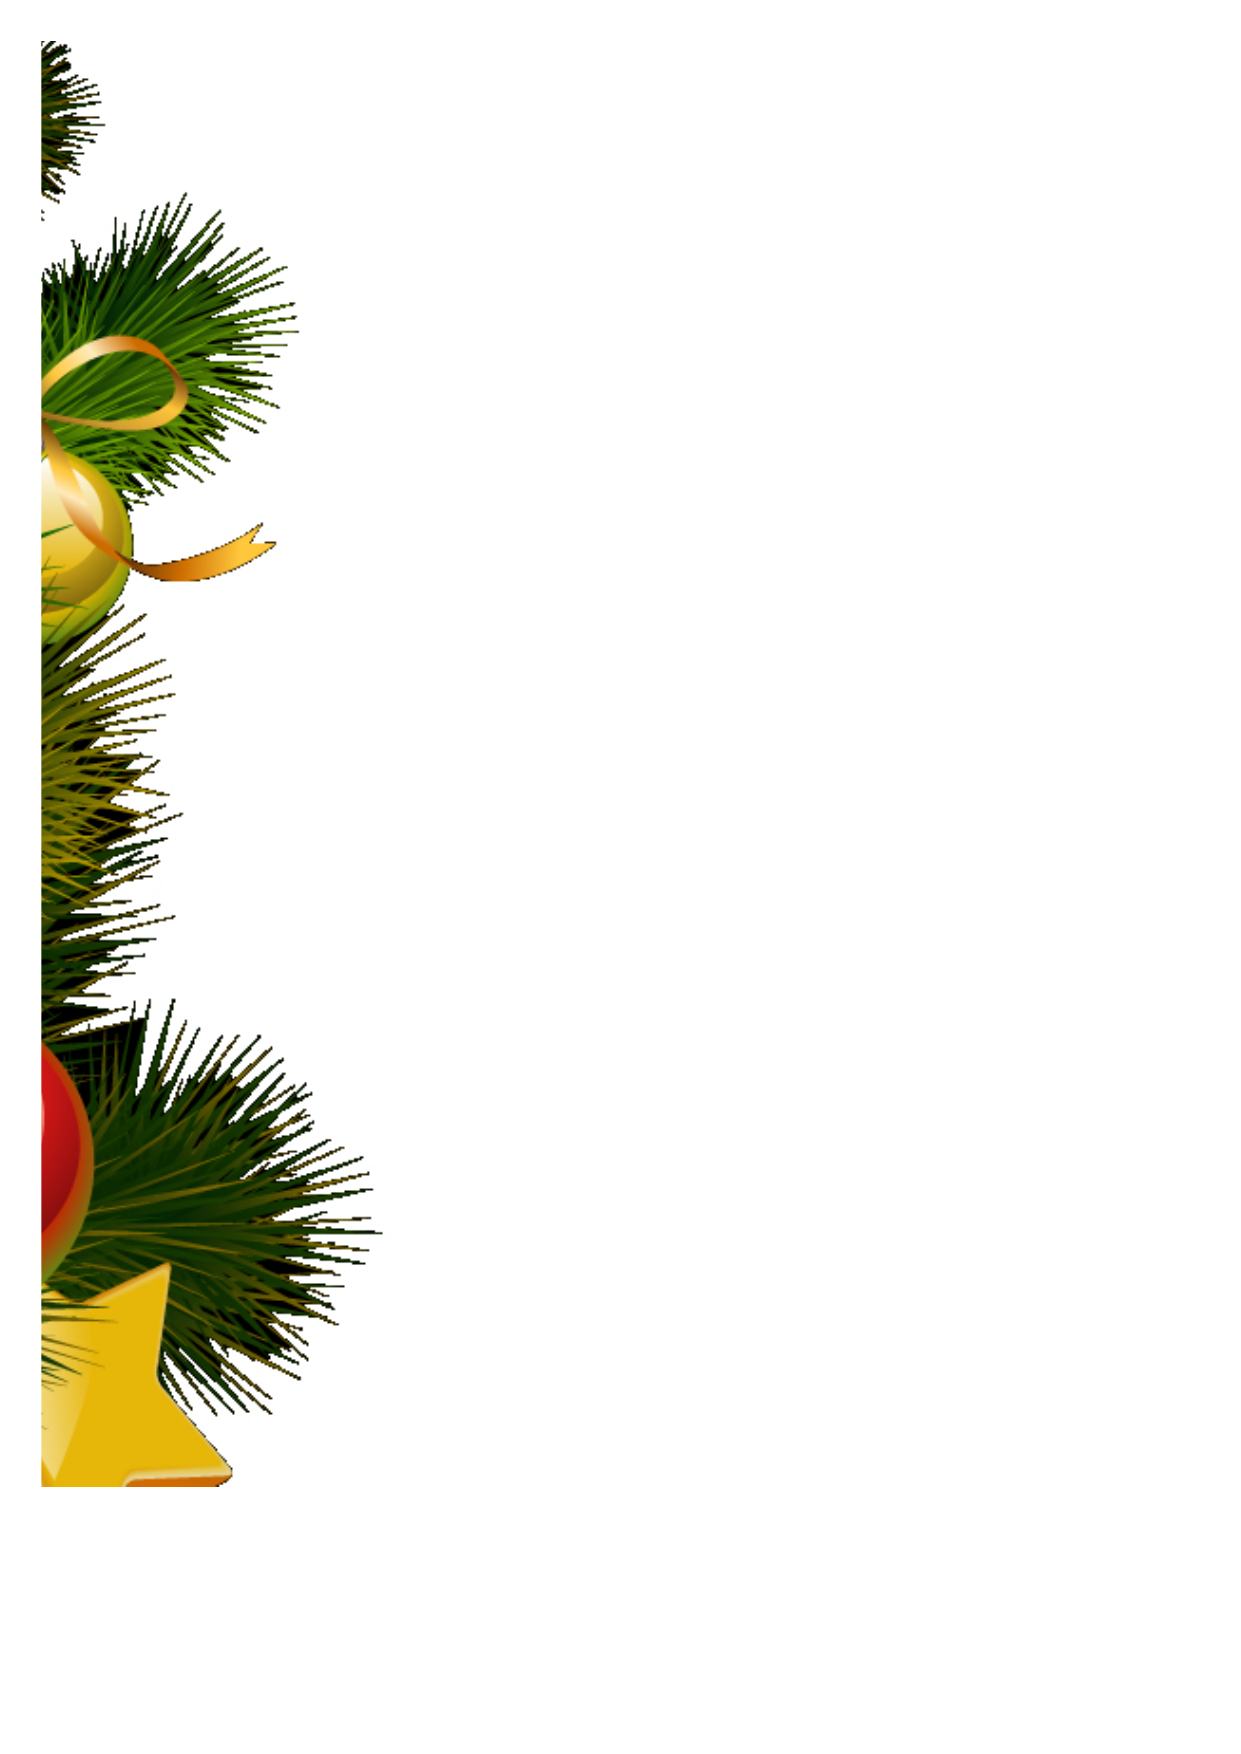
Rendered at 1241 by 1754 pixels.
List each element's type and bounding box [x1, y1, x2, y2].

picture [41, 41, 1198, 1487]
